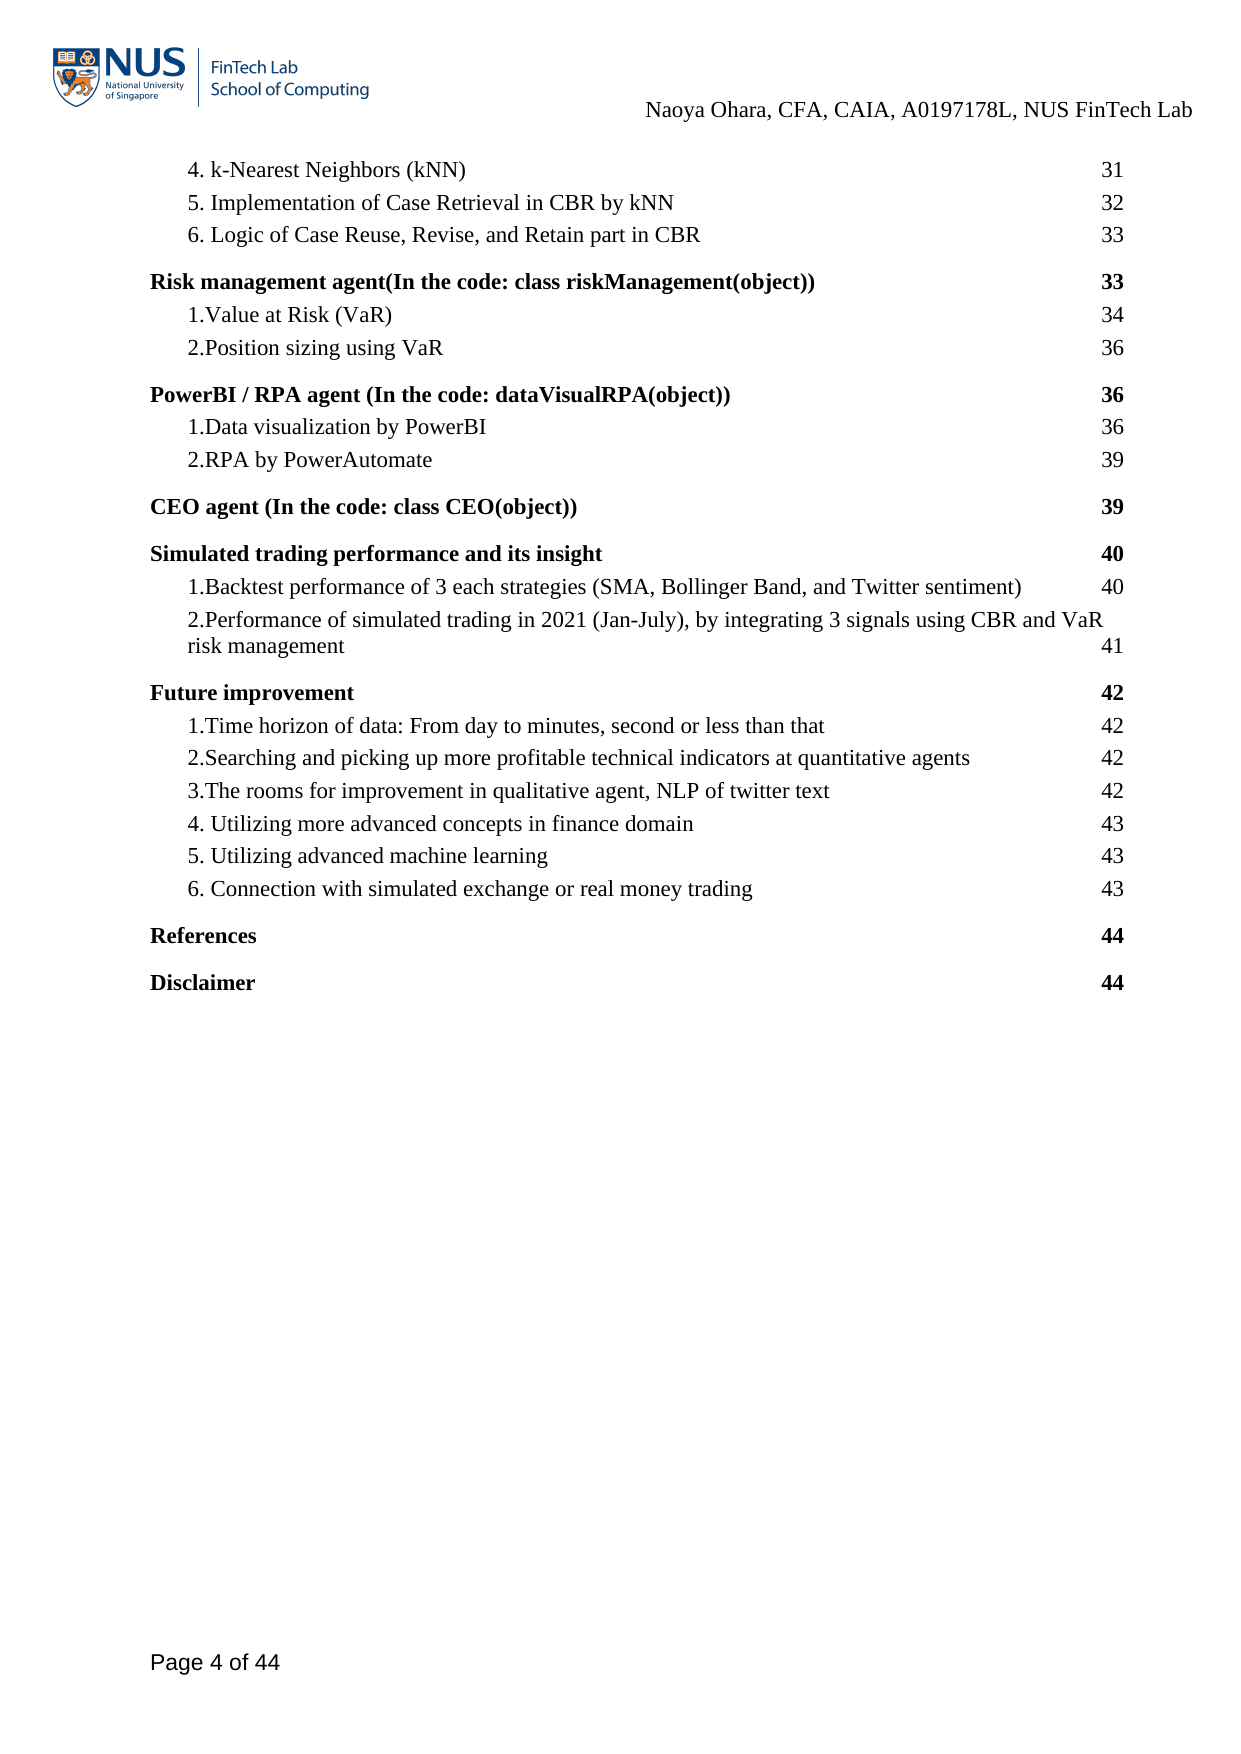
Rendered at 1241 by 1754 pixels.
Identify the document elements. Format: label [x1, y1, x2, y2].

picture [50, 41, 371, 117]
